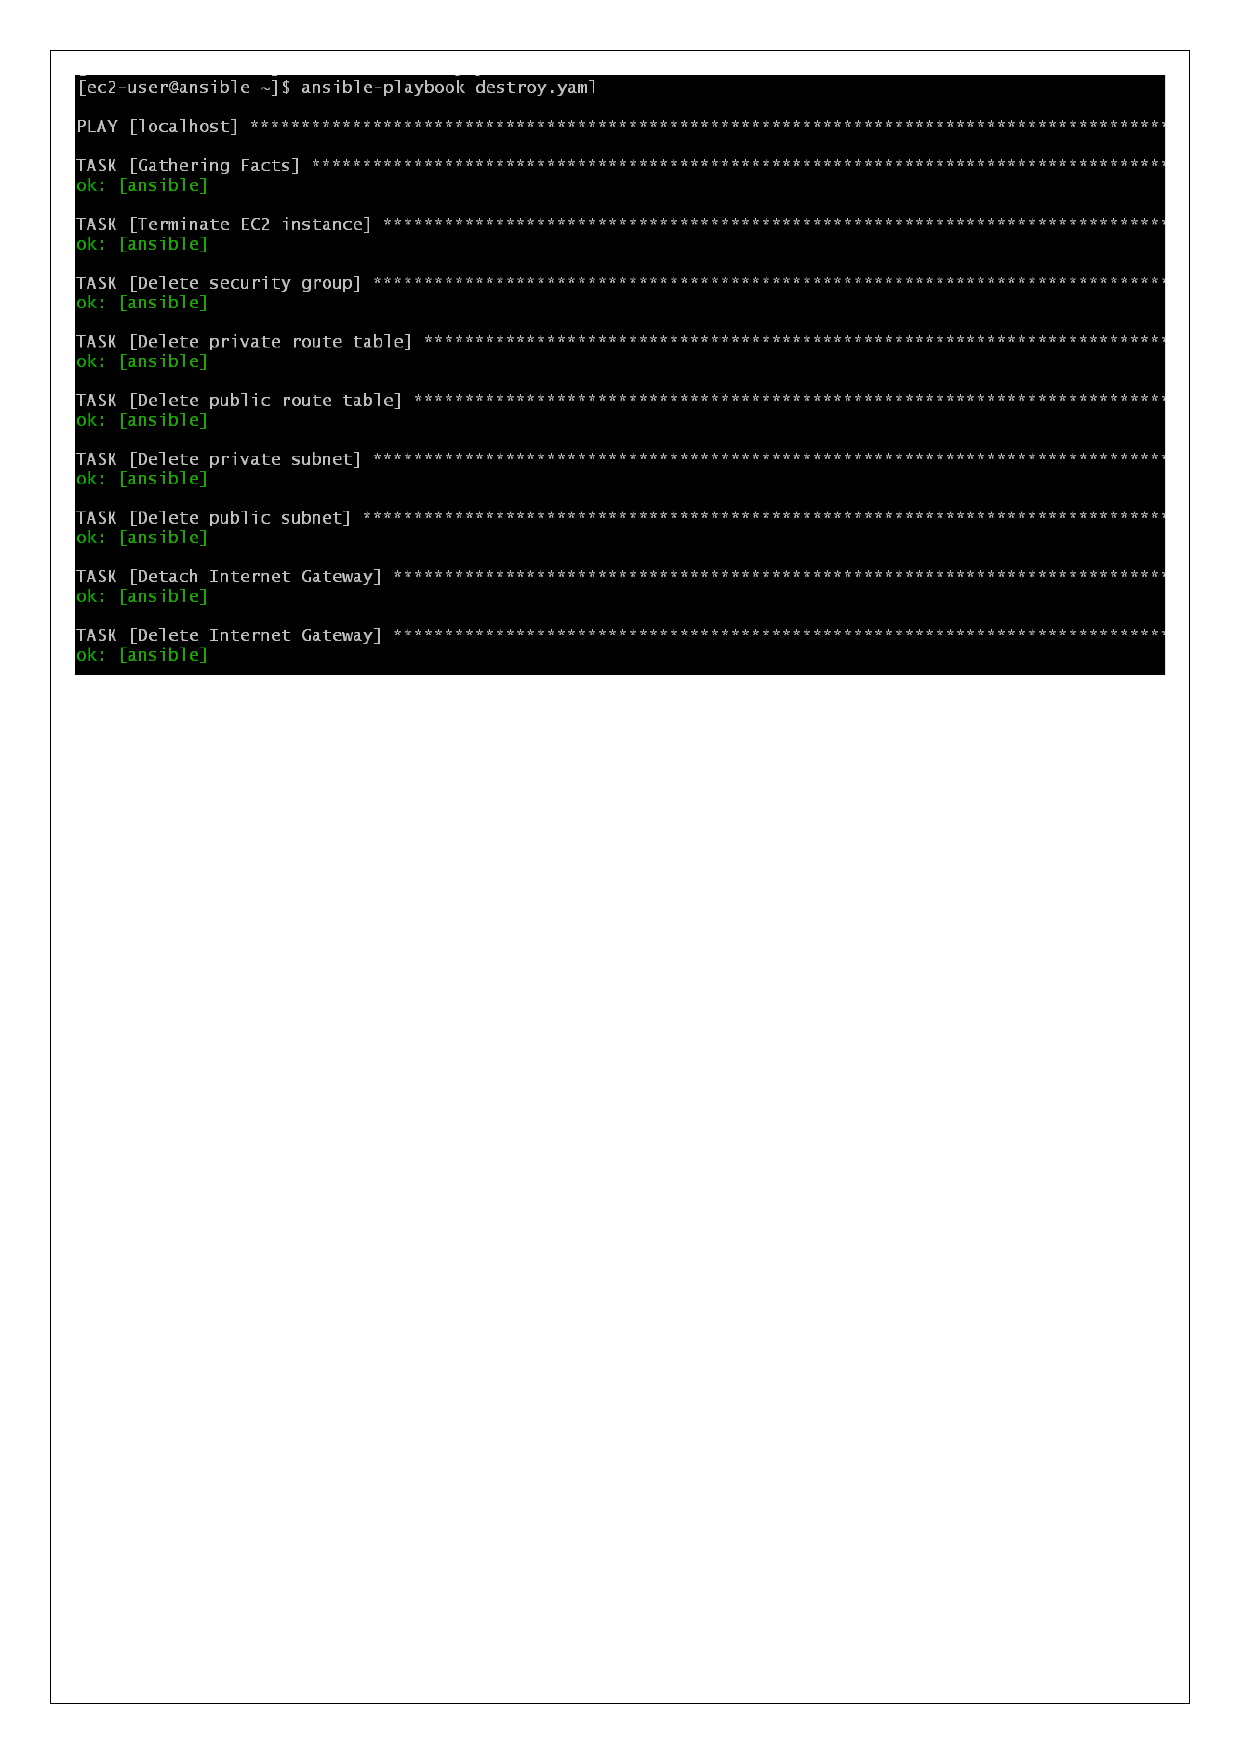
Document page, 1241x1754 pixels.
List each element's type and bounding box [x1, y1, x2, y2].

picture [75, 75, 1166, 675]
